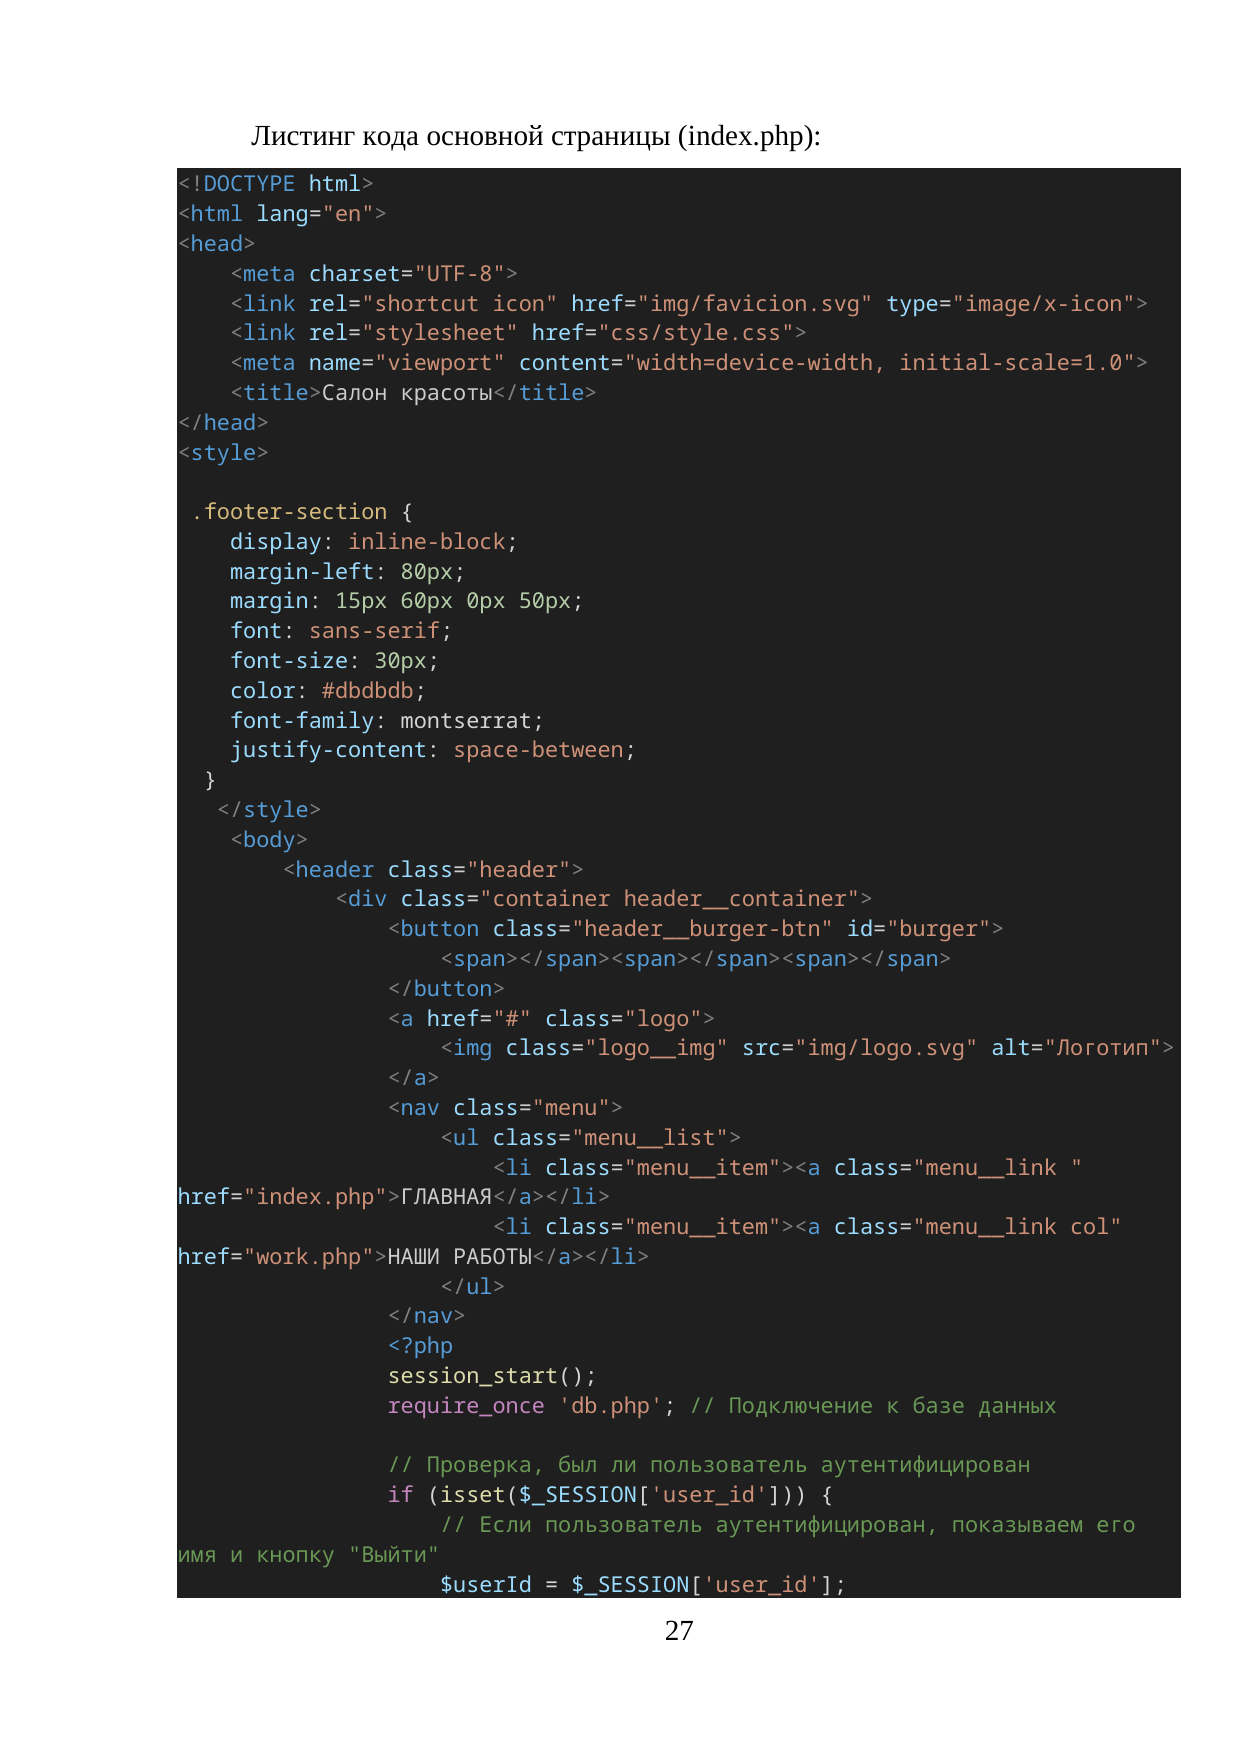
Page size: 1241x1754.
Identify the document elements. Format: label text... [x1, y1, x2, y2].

text <button class="header__burger-btn" id="burger"> [177, 913, 1181, 943]
text <a href="#" class="logo"> [177, 1003, 1181, 1032]
text margin: 15px 60px 0px 50px; [177, 586, 1181, 615]
text if (isset($_SESSION['user_id'])) { [177, 1479, 1181, 1509]
text <nav class="menu"> [177, 1092, 1181, 1122]
text <li class="menu__item"><a class="menu__link " href="index.php">ГЛАВНАЯ</a></li> [177, 1152, 1181, 1211]
text // Проверка, был ли пользователь аутентифицирован [177, 1449, 1181, 1479]
text <ul class="menu__list"> [177, 1122, 1181, 1152]
text justify-content: space-between; [177, 734, 1181, 764]
text display: inline-block; [177, 526, 1181, 556]
text </button> [177, 973, 1181, 1003]
text <html lang="en"> [177, 198, 1181, 228]
text // Если пользователь аутентифицирован, показываем его имя и кнопку "Выйти" [177, 1509, 1181, 1569]
text color: #dbdbdb; [177, 675, 1181, 705]
text <img class="logo__img" src="img/logo.svg" alt="Логотип"> [177, 1032, 1181, 1062]
text require_once 'db.php'; // Подключение к базе данных [177, 1390, 1181, 1420]
text <meta charset="UTF-8"> [177, 258, 1181, 288]
text <style> [177, 437, 1181, 466]
text <div class="container header__container"> [177, 883, 1181, 913]
text <meta name="viewport" content="width=device-width, initial-scale=1.0"> [177, 347, 1181, 377]
text <head> [177, 228, 1181, 258]
text </a> [177, 1062, 1181, 1092]
text } [177, 764, 1181, 794]
text <link rel="stylesheet" href="css/style.css"> [177, 317, 1181, 347]
text </head> [177, 407, 1181, 437]
text <?php [177, 1330, 1181, 1360]
text </ul> [177, 1271, 1181, 1301]
text font-size: 30px; [177, 645, 1181, 675]
text font-family: montserrat; [177, 705, 1181, 734]
text </nav> [177, 1301, 1181, 1330]
text $userId = $_SESSION['user_id']; [177, 1569, 1181, 1598]
text session_start(); [177, 1360, 1181, 1390]
text Листинг кода основной страницы (index.php): [177, 118, 1181, 152]
text <li class="menu__item"><a class="menu__link col" href="work.php">НАШИ РАБОТЫ</a></li> [177, 1211, 1181, 1271]
text <!DOCTYPE html> [177, 168, 1181, 198]
text font: sans-serif; [177, 615, 1181, 645]
text margin-left: 80px; [177, 556, 1181, 586]
text <body> [177, 824, 1181, 854]
text </style> [177, 794, 1181, 824]
text <link rel="shortcut icon" href="img/favicion.svg" type="image/x-icon"> [177, 288, 1181, 317]
text <title>Салон красоты</title> [177, 377, 1181, 407]
text <header class="header"> [177, 854, 1181, 883]
text <span></span><span></span><span></span> [177, 943, 1181, 973]
text .footer-section { [177, 496, 1181, 526]
